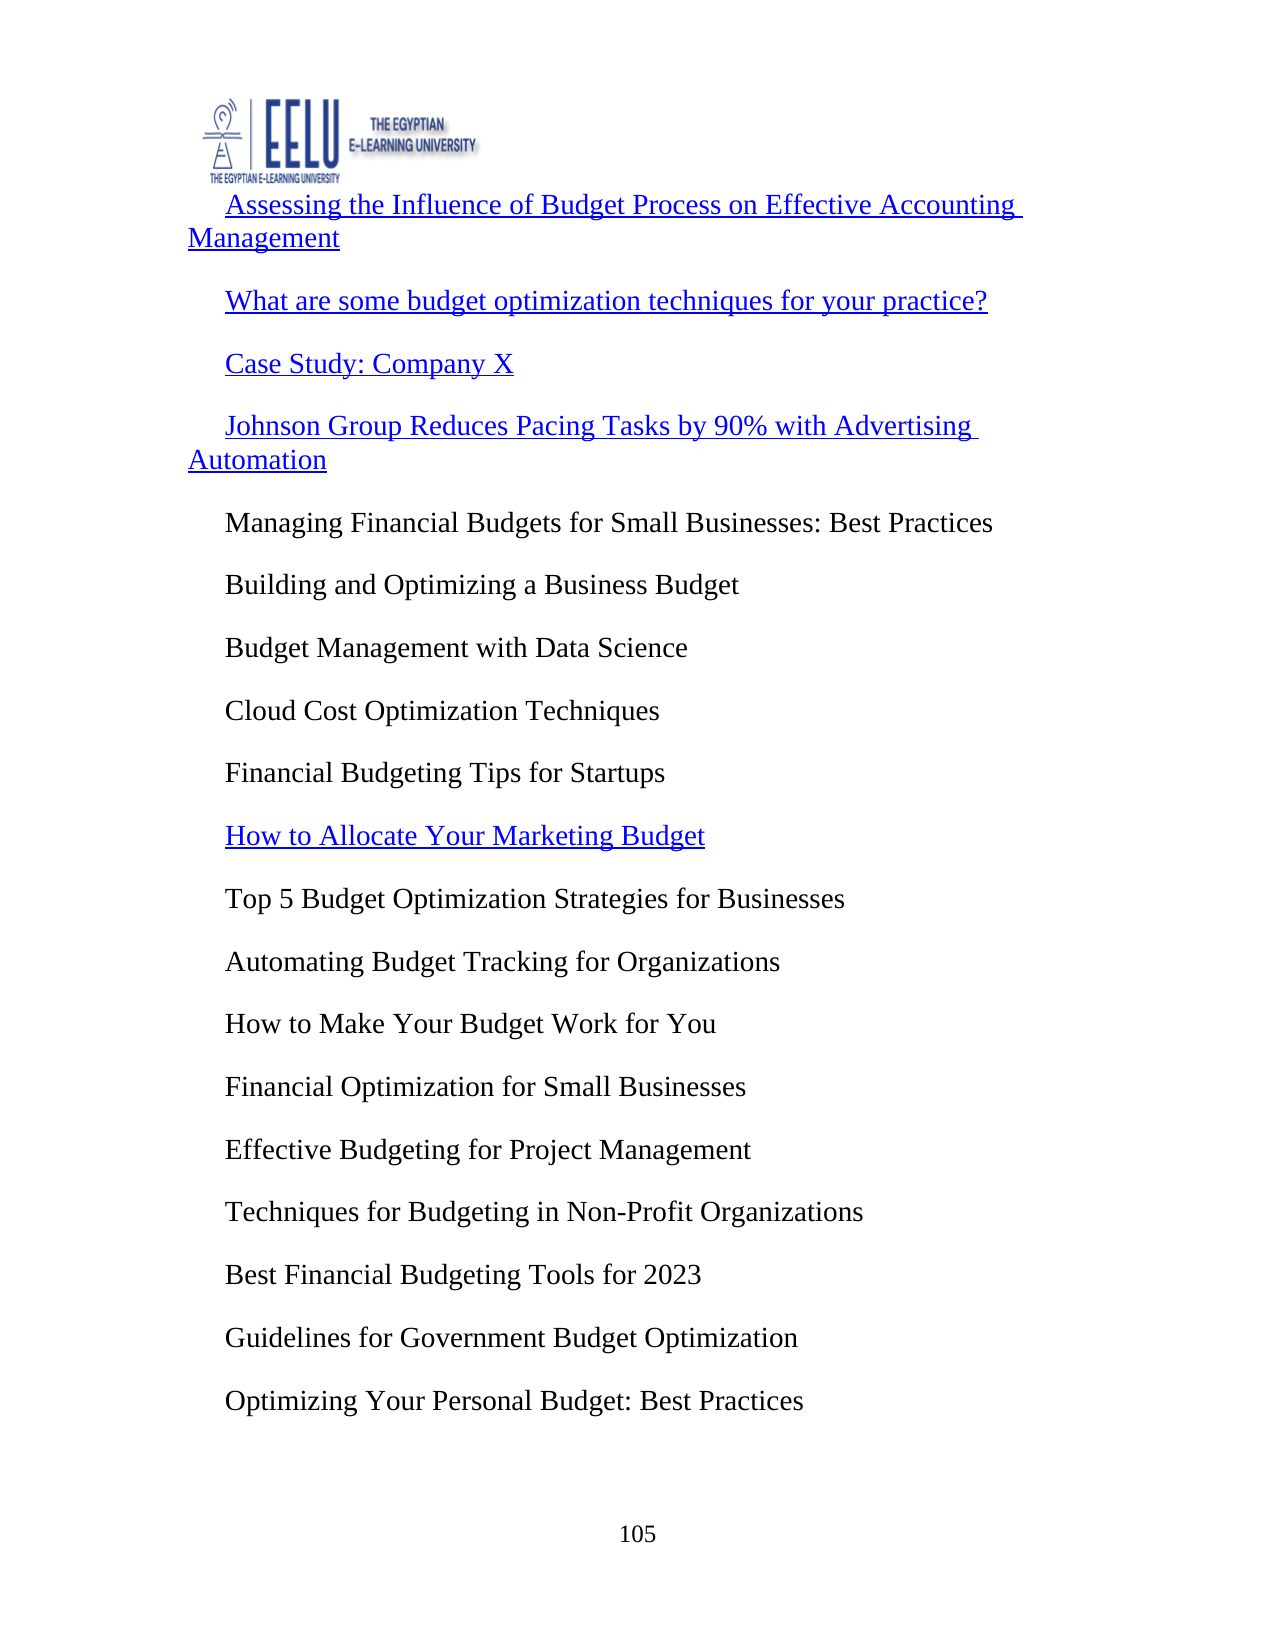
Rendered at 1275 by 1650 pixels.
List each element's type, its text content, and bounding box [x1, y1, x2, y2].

text  Budget Management with Data Science [187, 630, 1087, 664]
text  How to Allocate Your Marketing Budget [187, 818, 1087, 852]
text  Cloud Cost Optimization Techniques [187, 693, 1087, 726]
text  Effective Budgeting for Project Management [187, 1132, 1087, 1165]
text  Building and Optimizing a Business Budget [187, 567, 1087, 601]
text  Optimizing Your Personal Budget: Best Practices [187, 1383, 1087, 1416]
picture [187, 73, 482, 187]
text  Techniques for Budgeting in Non-Profit Organizations [187, 1194, 1087, 1228]
text  How to Make Your Budget Work for You [187, 1006, 1087, 1040]
text  Financial Optimization for Small Businesses [187, 1069, 1087, 1103]
text  Guidelines for Government Budget Optimization [187, 1320, 1087, 1353]
text  What are some budget optimization techniques for your practice? [187, 283, 1087, 317]
text  Top 5 Budget Optimization Strategies for Businesses [187, 881, 1087, 914]
text  Financial Budgeting Tips for Startups [187, 756, 1087, 789]
text  Assessing the Influence of Budget Process on Effective Accounting Management [187, 187, 1087, 254]
text  Case Study: Company X [187, 346, 1087, 379]
text  Automating Budget Tracking for Organizations [187, 944, 1087, 977]
text  Johnson Group Reduces Pacing Tasks by 90% with Advertising Automation [187, 408, 1087, 476]
text  Best Financial Budgeting Tools for 2023 [187, 1257, 1087, 1291]
text  Managing Financial Budgets for Small Businesses: Best Practices [187, 505, 1087, 538]
